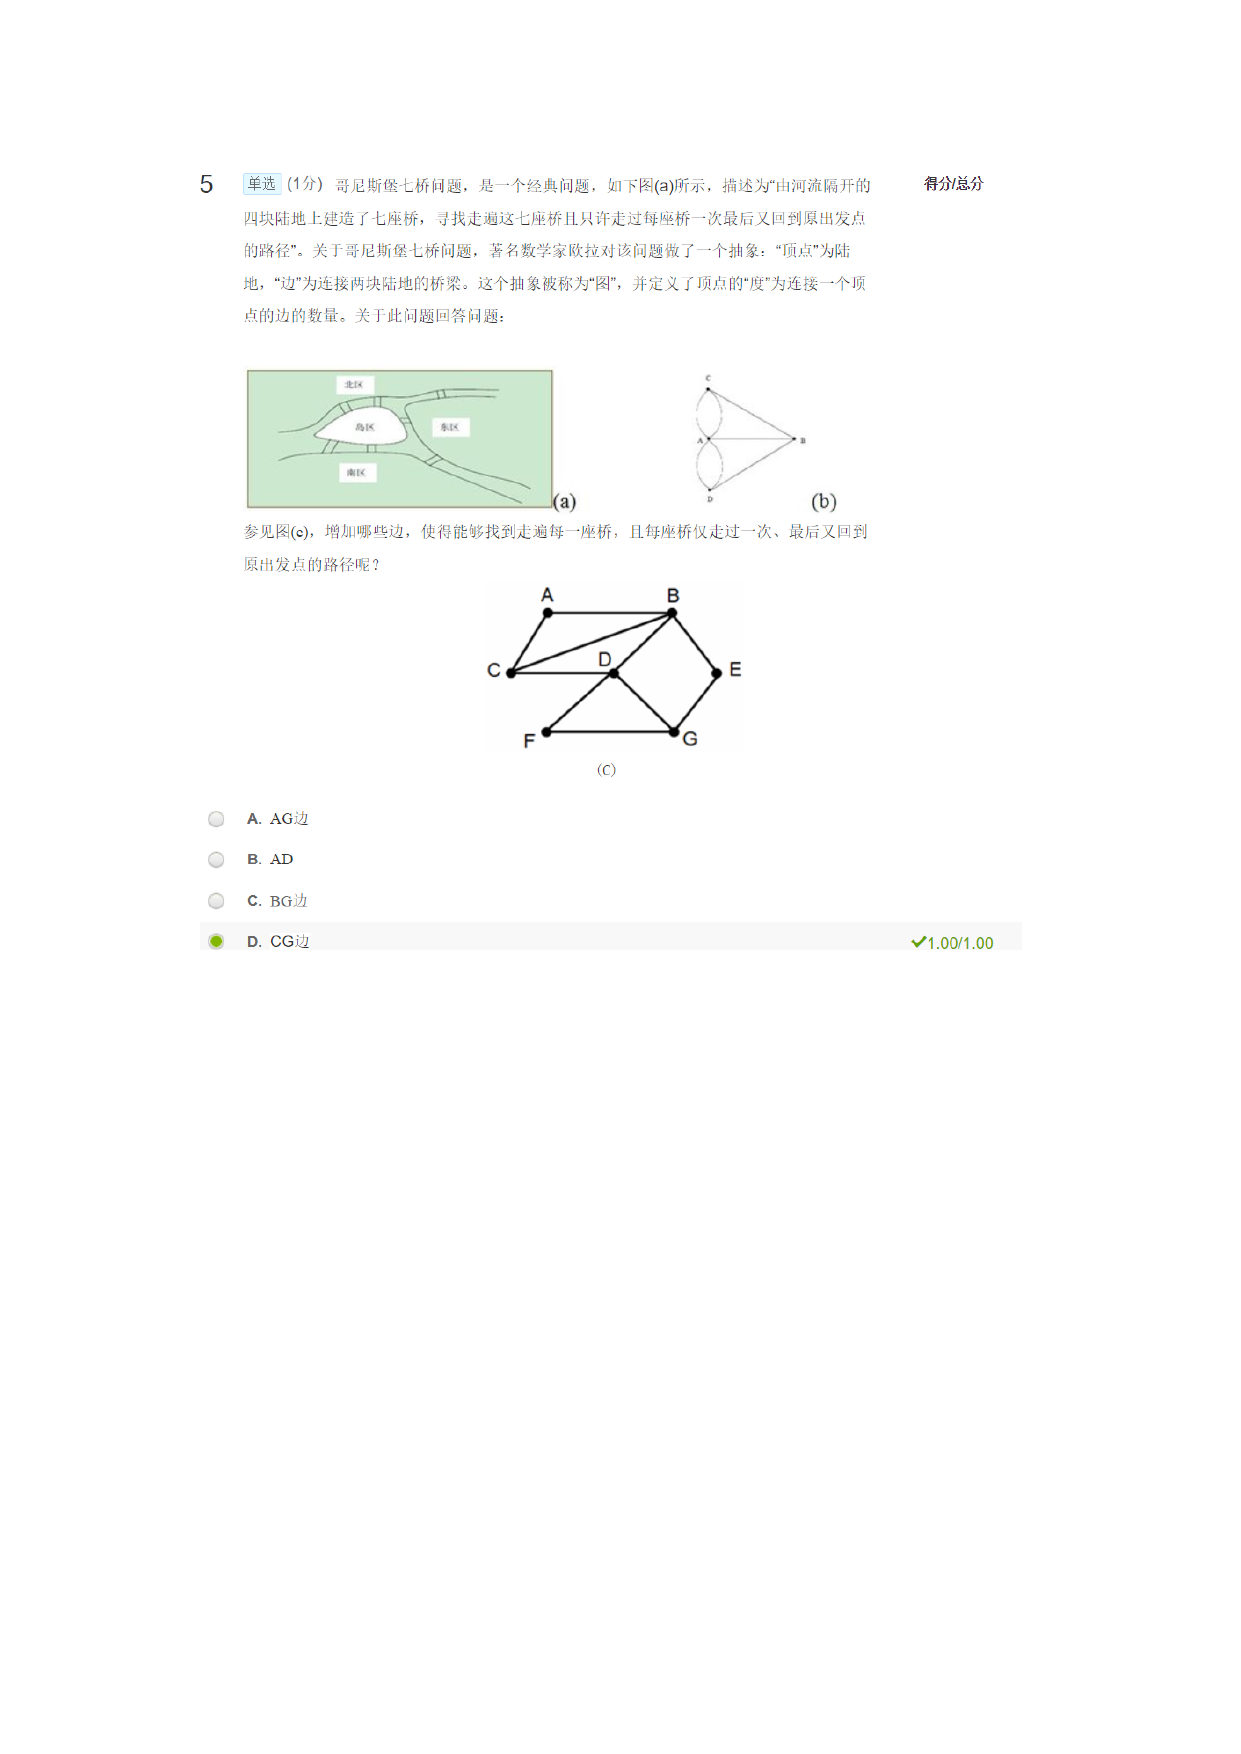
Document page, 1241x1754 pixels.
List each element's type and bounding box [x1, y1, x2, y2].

picture [187, 162, 1053, 950]
